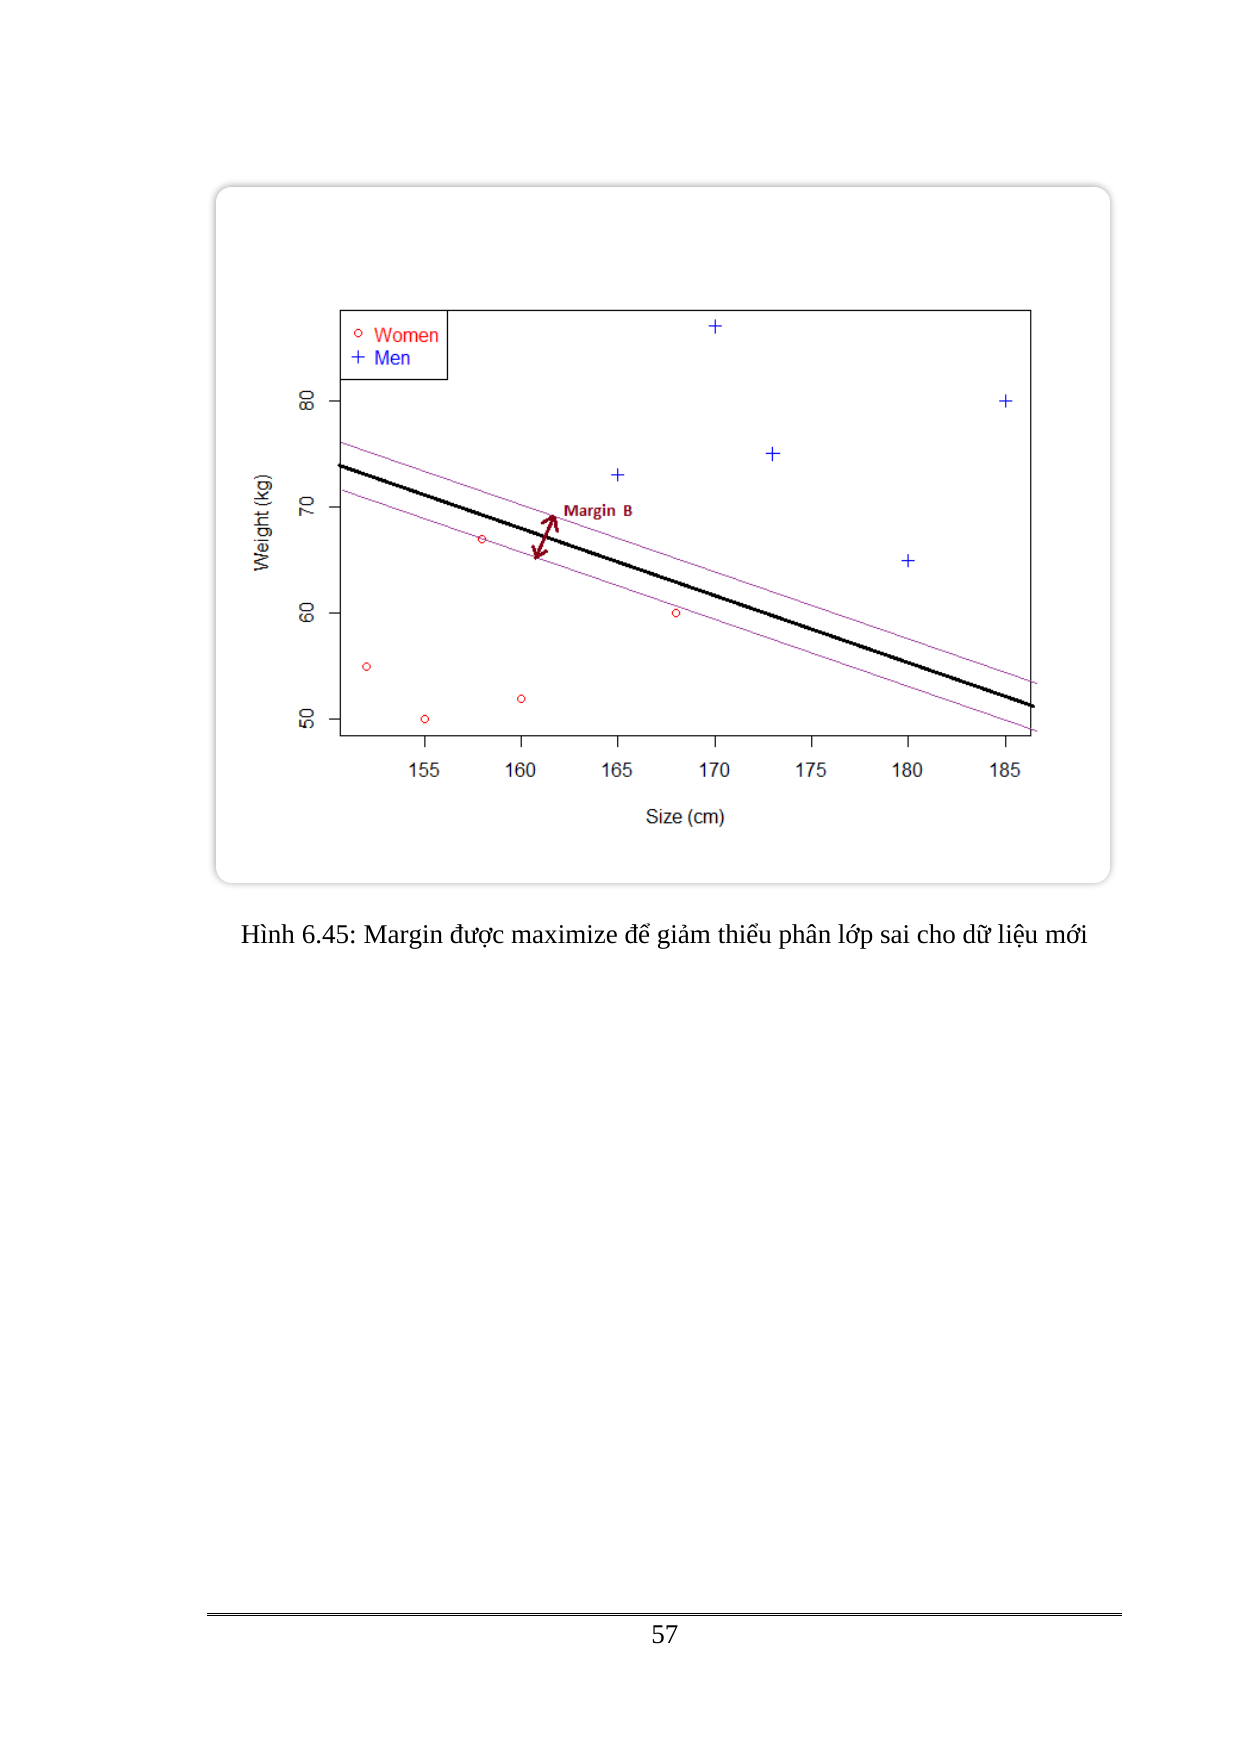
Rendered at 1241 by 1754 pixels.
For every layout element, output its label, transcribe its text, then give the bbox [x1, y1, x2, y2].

picture [247, 218, 1078, 851]
